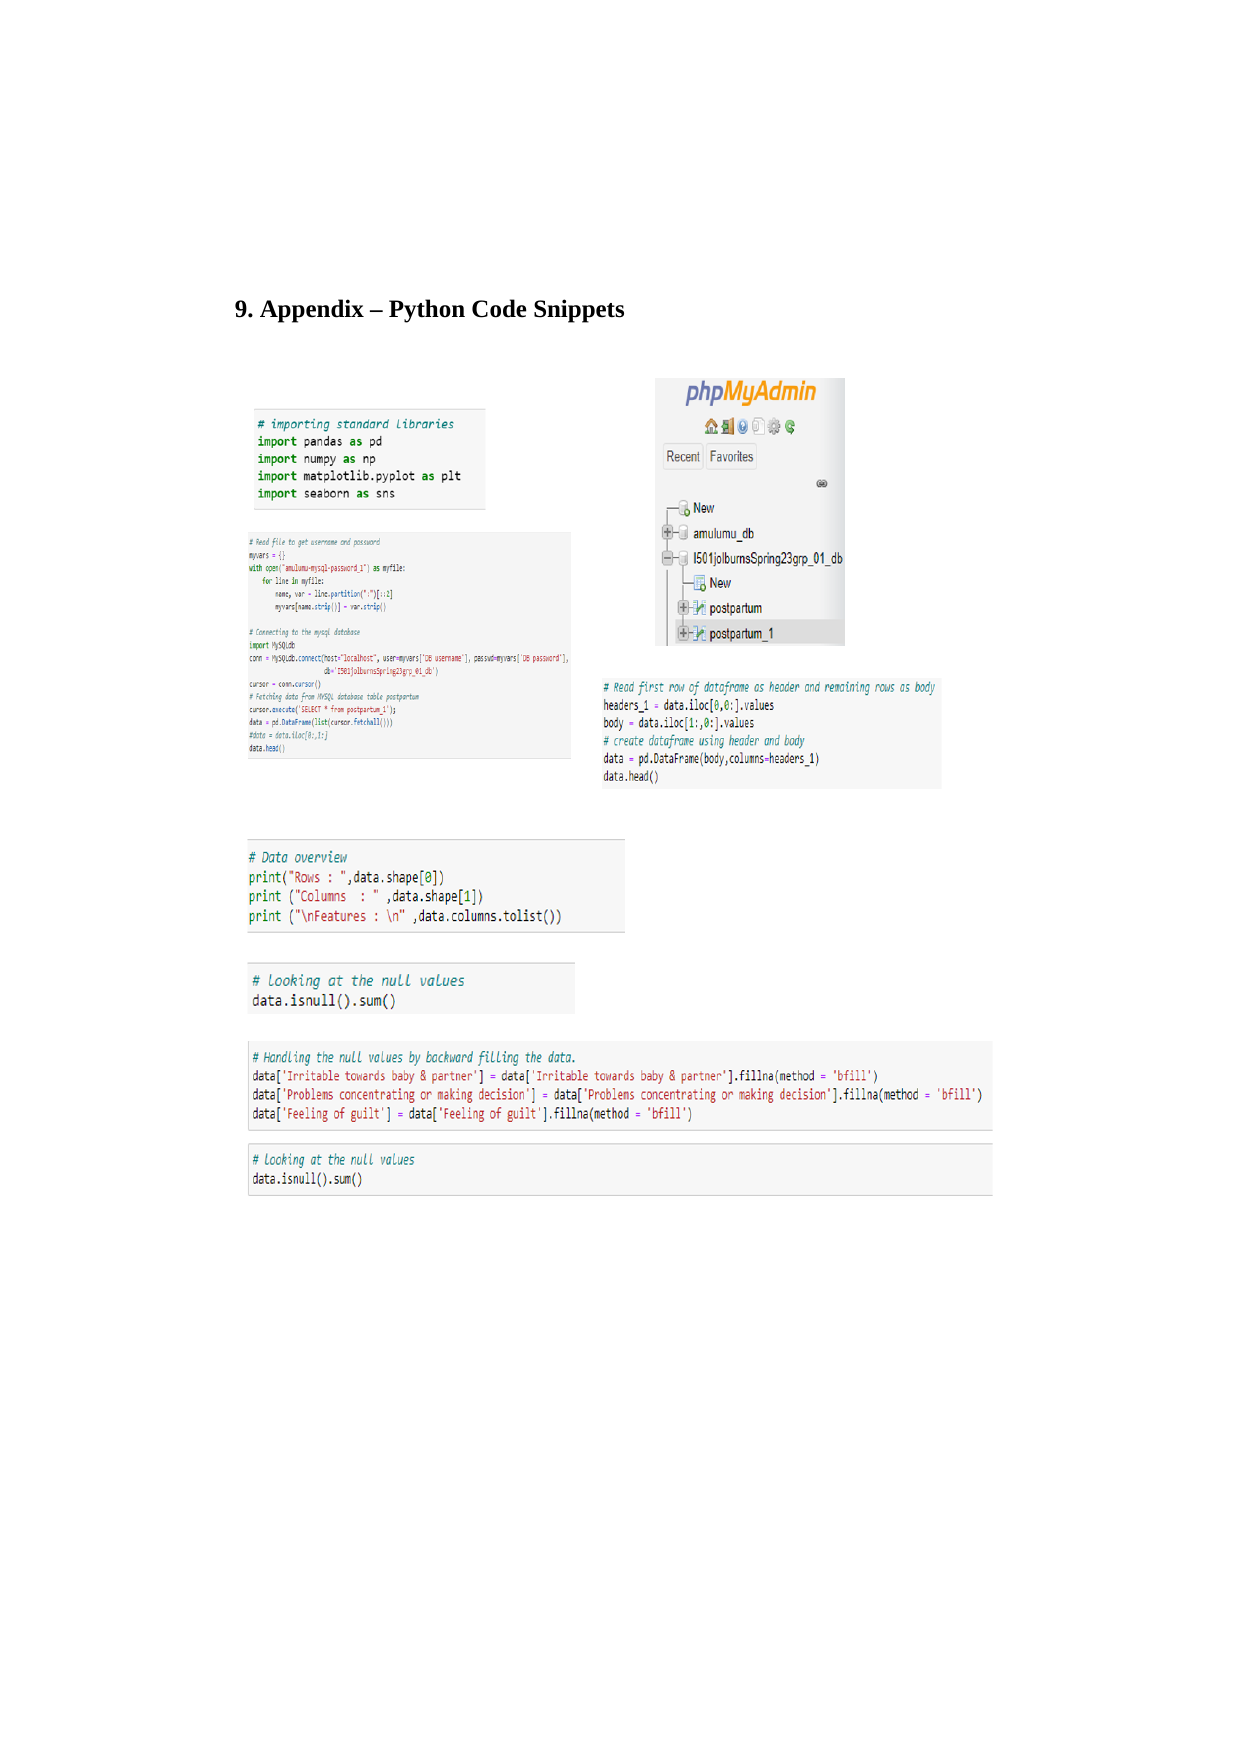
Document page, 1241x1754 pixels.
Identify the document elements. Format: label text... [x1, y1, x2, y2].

picture [237, 351, 942, 794]
picture [237, 822, 993, 1201]
subtitle 9. Appendix – Python Code Snippets [234, 294, 1090, 323]
